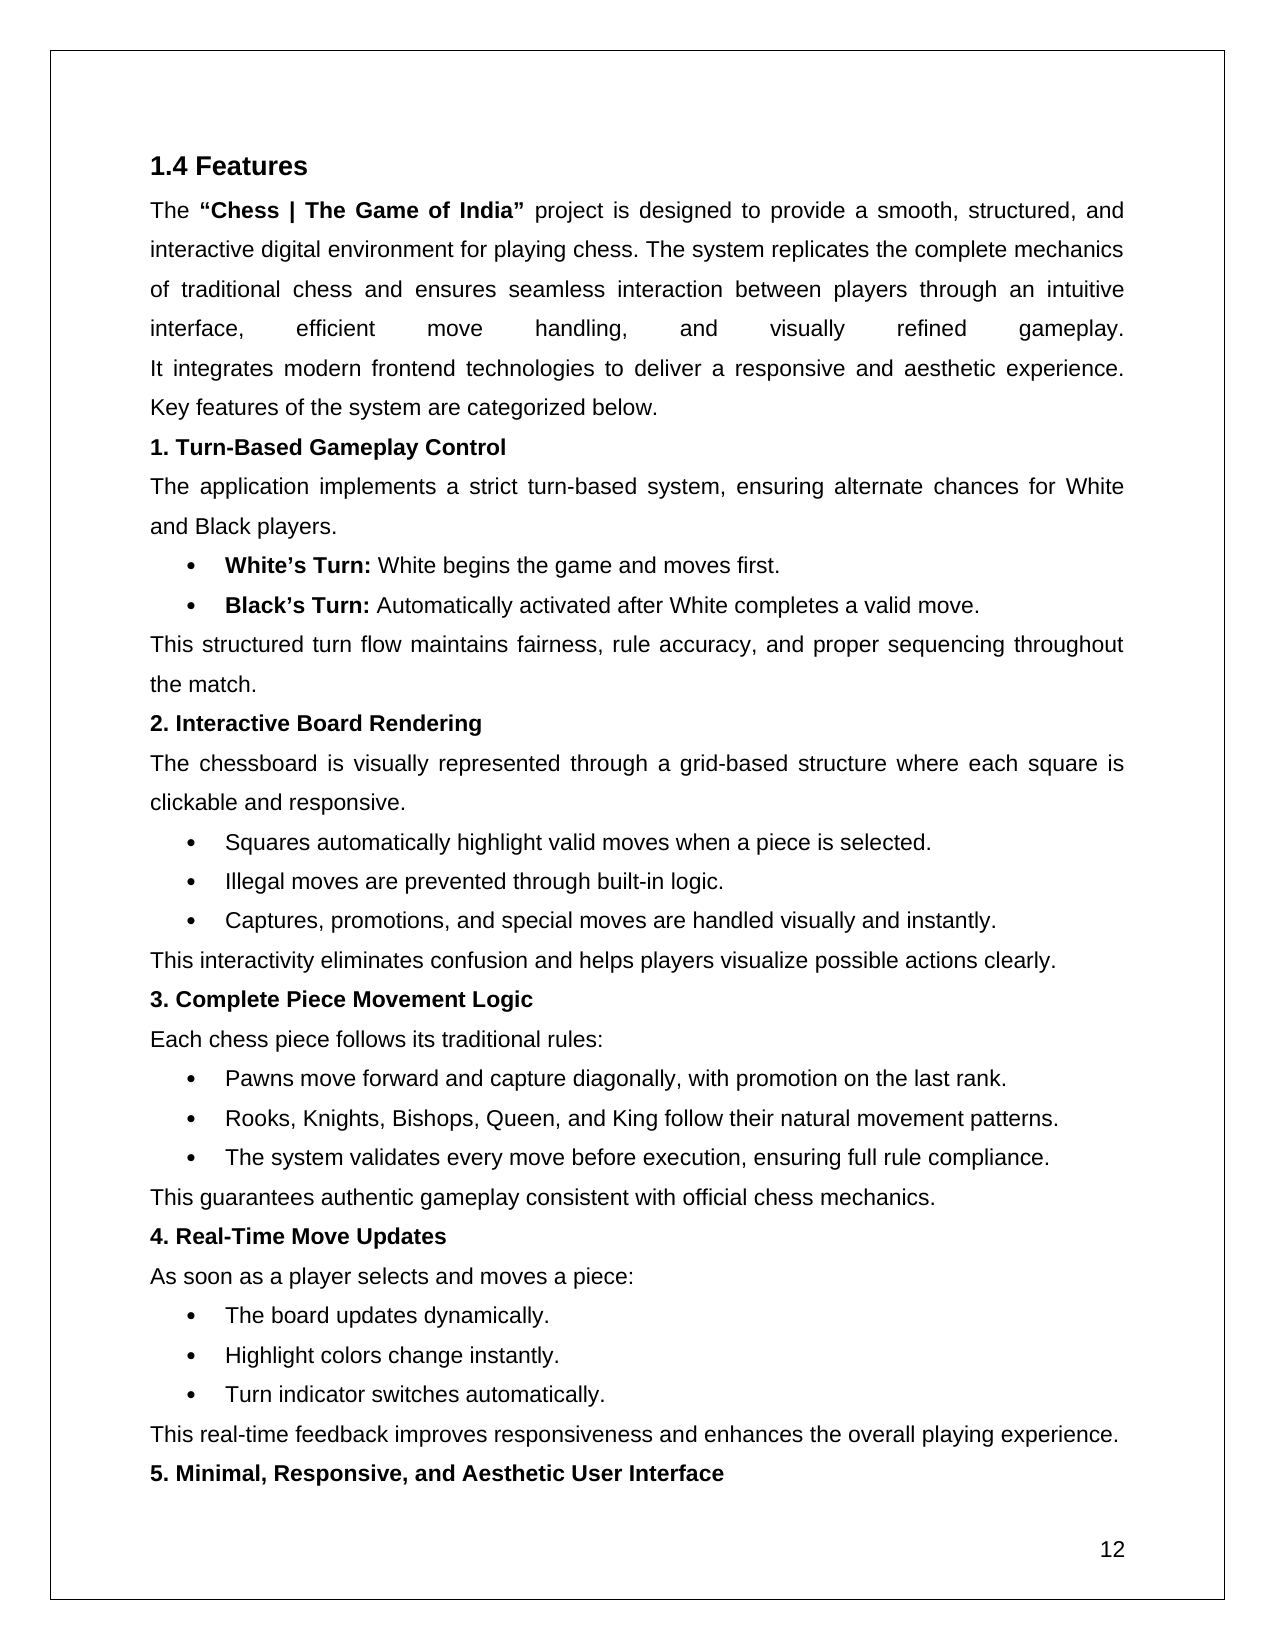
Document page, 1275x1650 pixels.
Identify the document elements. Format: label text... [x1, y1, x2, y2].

list Turn indicator switches automatically. [187, 1381, 1125, 1408]
subtitle 1.4 Features [150, 150, 1125, 181]
list Captures, promotions, and special moves are handled visually and instantly. [187, 907, 1125, 934]
text As soon as a player selects and moves a piece: [150, 1263, 1125, 1289]
text This structured turn flow maintains fairness, rule accuracy, and proper sequencing throughout the match. [150, 631, 1125, 697]
list Squares automatically highlight valid moves when a piece is selected. [187, 828, 1125, 855]
text 2. Interactive Board Rendering [150, 710, 1125, 736]
list Black’s Turn: Automatically activated after White completes a valid move. [187, 592, 1125, 618]
text The “Chess | The Game of India” project is designed to provide a smooth, structured, and interactive digital environment for playing chess. The system replicates the complete mechanics of traditional chess and ensures seamless interaction between players through an intuitive interface, efficient move handling, and visually refined gameplay. It integrates modern frontend technologies to deliver a responsive and aesthetic experience. Key features of the system are categorized below. [150, 197, 1125, 421]
text This guarantees authentic gameplay consistent with official chess mechanics. [150, 1184, 1125, 1210]
text The chessboard is visually represented through a grid-based structure where each square is clickable and responsive. [150, 749, 1125, 815]
text 4. Real-Time Move Updates [150, 1223, 1125, 1250]
list White’s Turn: White begins the game and moves first. [187, 552, 1125, 578]
list The system validates every move before execution, ensuring full rule compliance. [187, 1144, 1125, 1171]
text 3. Complete Piece Movement Logic [150, 986, 1125, 1013]
list Highlight colors change instantly. [187, 1342, 1125, 1368]
text 5. Minimal, Responsive, and Aesthetic User Interface [150, 1460, 1125, 1487]
list Pawns move forward and capture diagonally, with promotion on the last rank. [187, 1065, 1125, 1092]
text This real-time feedback improves responsiveness and enhances the overall playing experience. [150, 1421, 1125, 1447]
text This interactivity eliminates confusion and helps players visualize possible actions clearly. [150, 947, 1125, 973]
list Rooks, Knights, Bishops, Queen, and King follow their natural movement patterns. [187, 1105, 1125, 1131]
text The application implements a strict turn-based system, ensuring alternate chances for White and Black players. [150, 473, 1125, 539]
text Each chess piece follows its traditional rules: [150, 1026, 1125, 1052]
text 1. Turn-Based Gameplay Control [150, 434, 1125, 460]
list Illegal moves are prevented through built-in logic. [187, 868, 1125, 894]
list The board updates dynamically. [187, 1302, 1125, 1329]
